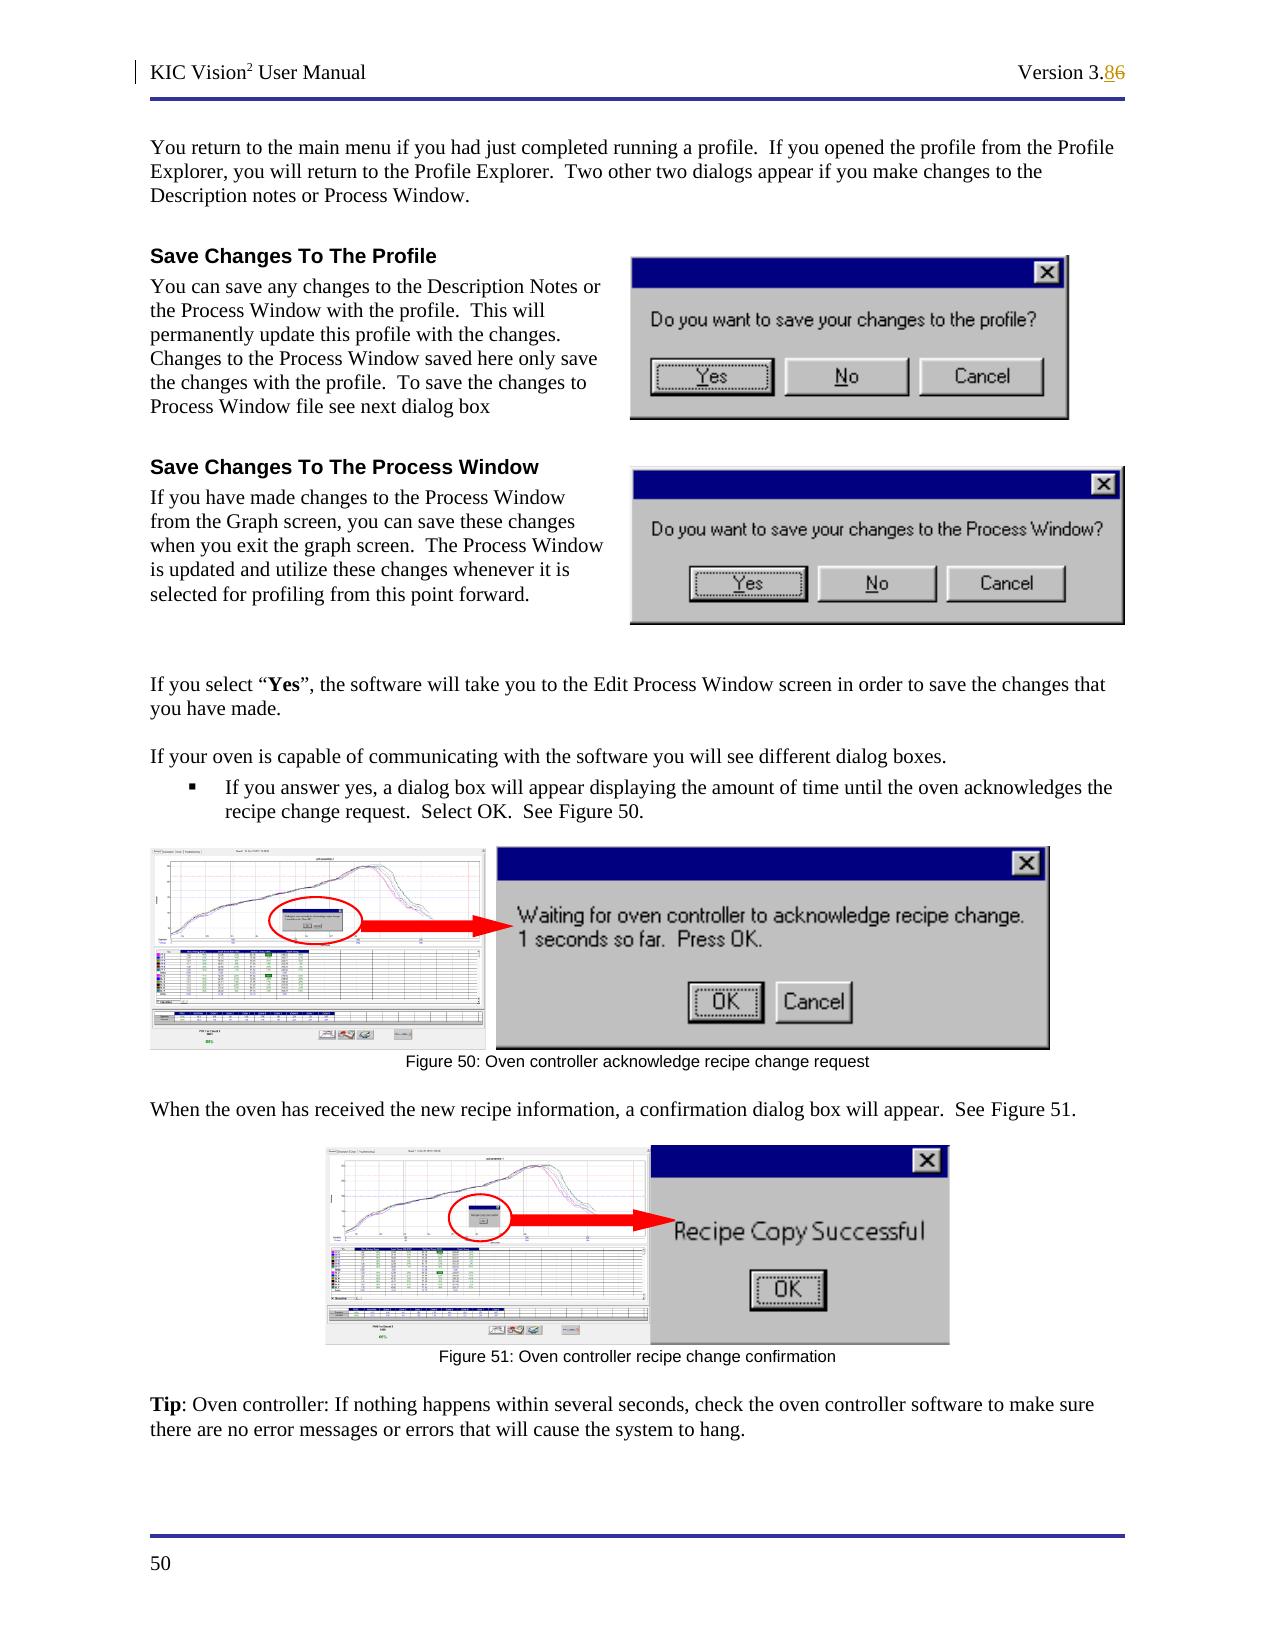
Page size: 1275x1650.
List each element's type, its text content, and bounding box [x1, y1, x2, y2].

picture [496, 846, 1050, 1050]
table_header Save Changes To The Profile You can save any changes to the Description Notes or the Process Window with the profile. This will permanently update this profile with the changes. Changes to the Process Window saved here only save the changes with the profile. To save the changes to Process Window file see next dialog box [139, 231, 619, 442]
table_cell [619, 443, 1136, 648]
text You return to the main menu if you had just completed running a profile. If you opened the profile from the Profile Explorer, you will return to the Profile Explorer. Two other two dialogs appear if you make changes to the Description notes or Process Window. [150, 135, 1125, 207]
picture [150, 848, 486, 1050]
picture [629, 466, 1125, 625]
picture [629, 255, 1071, 420]
picture [271, 899, 361, 943]
list If you answer yes, a dialog box will appear displaying the amount of time until the oven acknowledges the recipe change request. Select OK. See Figure 50. [187, 774, 1125, 823]
picture [325, 1145, 950, 1345]
table_header [619, 231, 1136, 442]
text When the oven has received the new recipe information, a confirmation dialog box will appear. See Figure 51. [150, 1097, 1125, 1121]
text Tip: Oven controller: If nothing happens within several seconds, check the oven controller software to make sure there are no error messages or errors that will cause the system to hang. [150, 1392, 1125, 1441]
table_cell Save Changes To The Process Window If you have made changes to the Process Window from the Graph screen, you can save these changes when you exit the graph screen. The Process Window is updated and utilize these changes whenever it is selected for profiling from this point forward. [139, 443, 619, 648]
text If your oven is capable of communicating with the software you will see different dialog boxes. [150, 744, 1125, 768]
text If you select “Yes”, the software will take you to the Edit Process Window screen in order to save the changes that you have made. [150, 672, 1125, 720]
